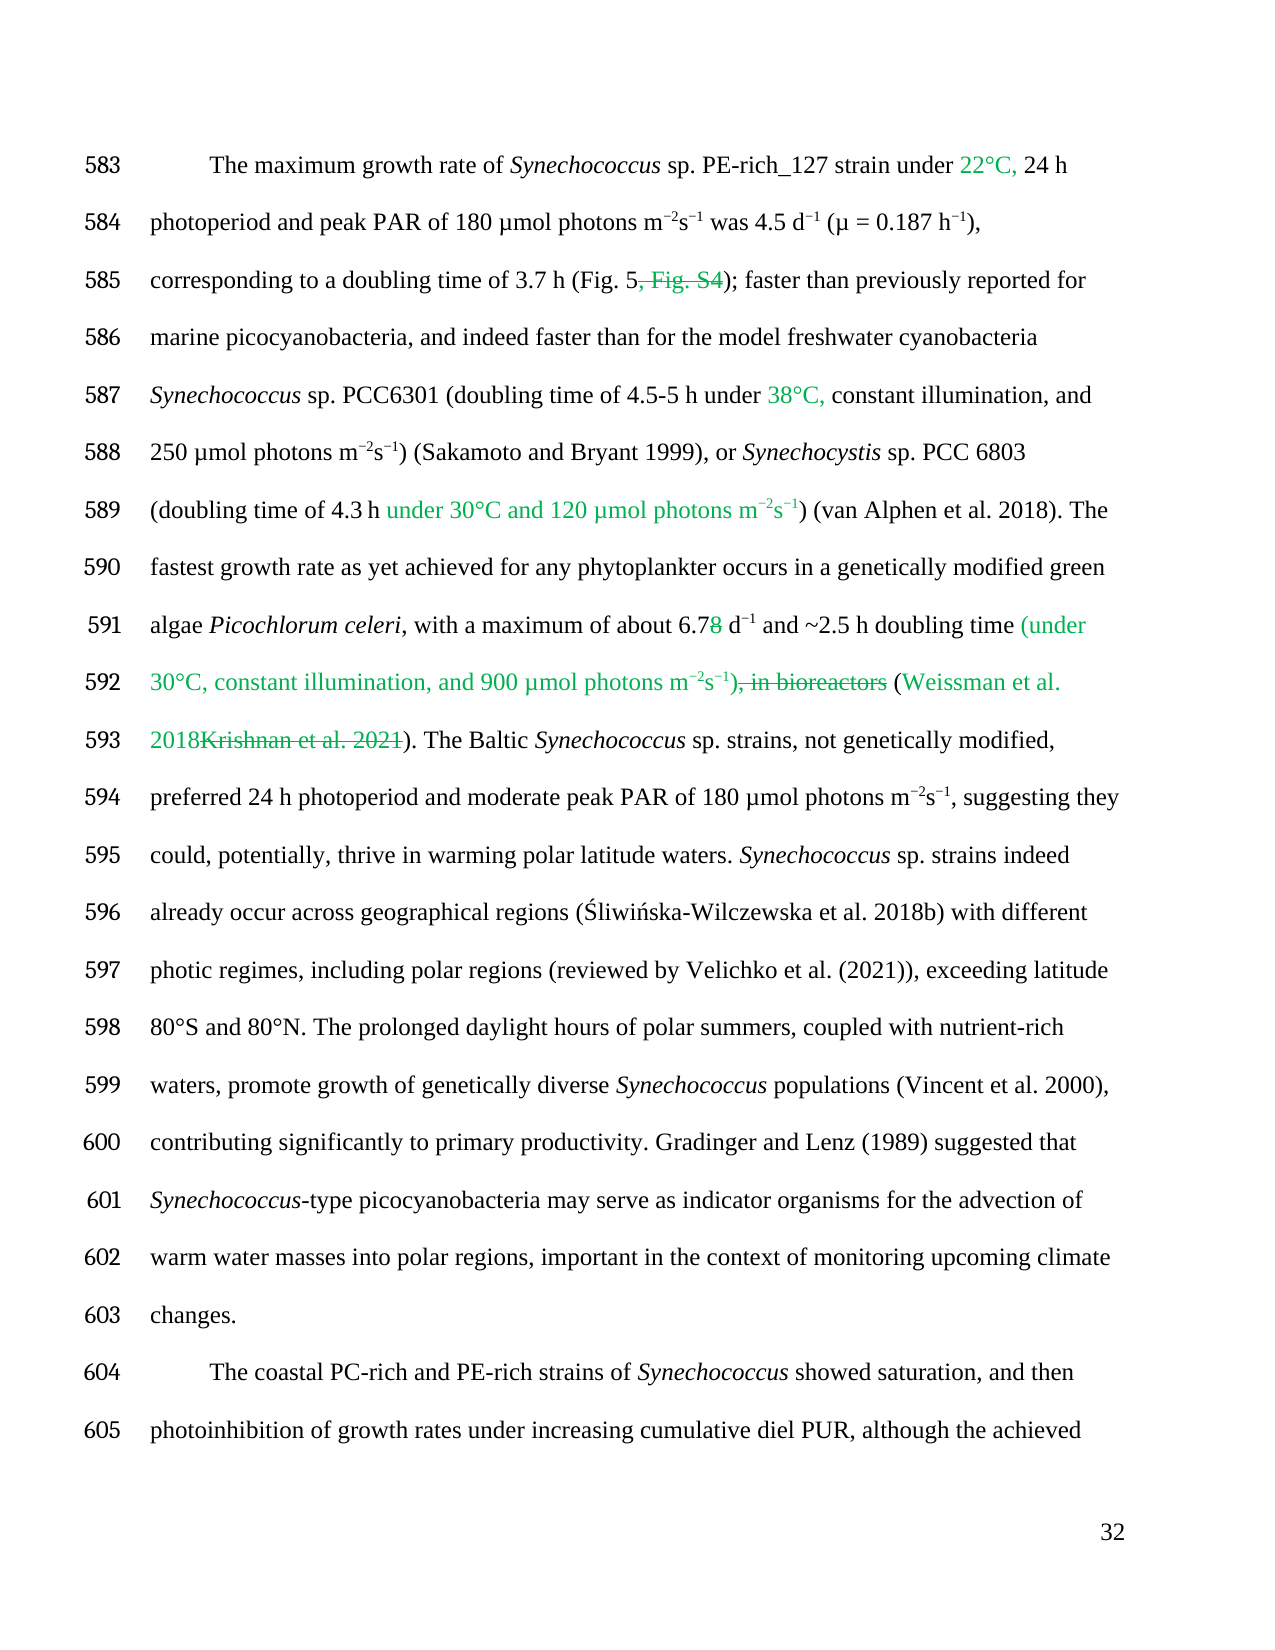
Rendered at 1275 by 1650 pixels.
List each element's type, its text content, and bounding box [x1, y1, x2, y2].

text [150, 1357, 1125, 1444]
text The maximum growth rate of Synechococcus sp. PE-rich_127 strain under 22°C, 24 h photoperiod and peak PAR of 180 µmol photons m−2s−1 was 4.5 d−1 (µ = 0.187 h−1), corresponding to a doubling time of 3.7 h (Fig. 5, Fig. S4); faster than previously reported for marine picocyanobacteria, and indeed faster than for the model freshwater cyanobacteria Synechococcus sp. PCC6301 (doubling time of 4.5-5 h under 38°C, constant illumination, and 250 µmol photons m−2s−1) (Sakamoto and Bryant 1999), or Synechocystis sp. PCC 6803 (doubling time of 4.3 h under 30°C and 120 µmol photons m−2s−1) (van Alphen et al. 2018). The fastest growth rate as yet achieved for any phytoplankter occurs in a genetically modified green algae Picochlorum celeri, with a maximum of about 6.78 d−1 and ~2.5 h doubling time (under 30°C, constant illumination, and 900 µmol photons m−2s−1), in bioreactors (Weissman et al. 2018Krishnan et al. 2021). The Baltic Synechococcus sp. strains, not genetically modified, preferred 24 h photoperiod and moderate peak PAR of 180 µmol photons m−2s−1, suggesting they could, potentially, thrive in warming polar latitude waters. Synechococcus sp. strains indeed already occur across geographical regions (Śliwińska-Wilczewska et al. 2018b) with different photic regimes, including polar regions (reviewed by Velichko et al. (2021)), exceeding latitude 80°S and 80°N. The prolonged daylight hours of polar summers, coupled with nutrient-rich waters, promote growth of genetically diverse Synechococcus populations (Vincent et al. 2000), contributing significantly to primary productivity. Gradinger and Lenz (1989) suggested that Synechococcus-type picocyanobacteria may serve as indicator organisms for the advection of warm water masses into polar regions, important in the context of monitoring upcoming climate changes. [150, 150, 1125, 1329]
